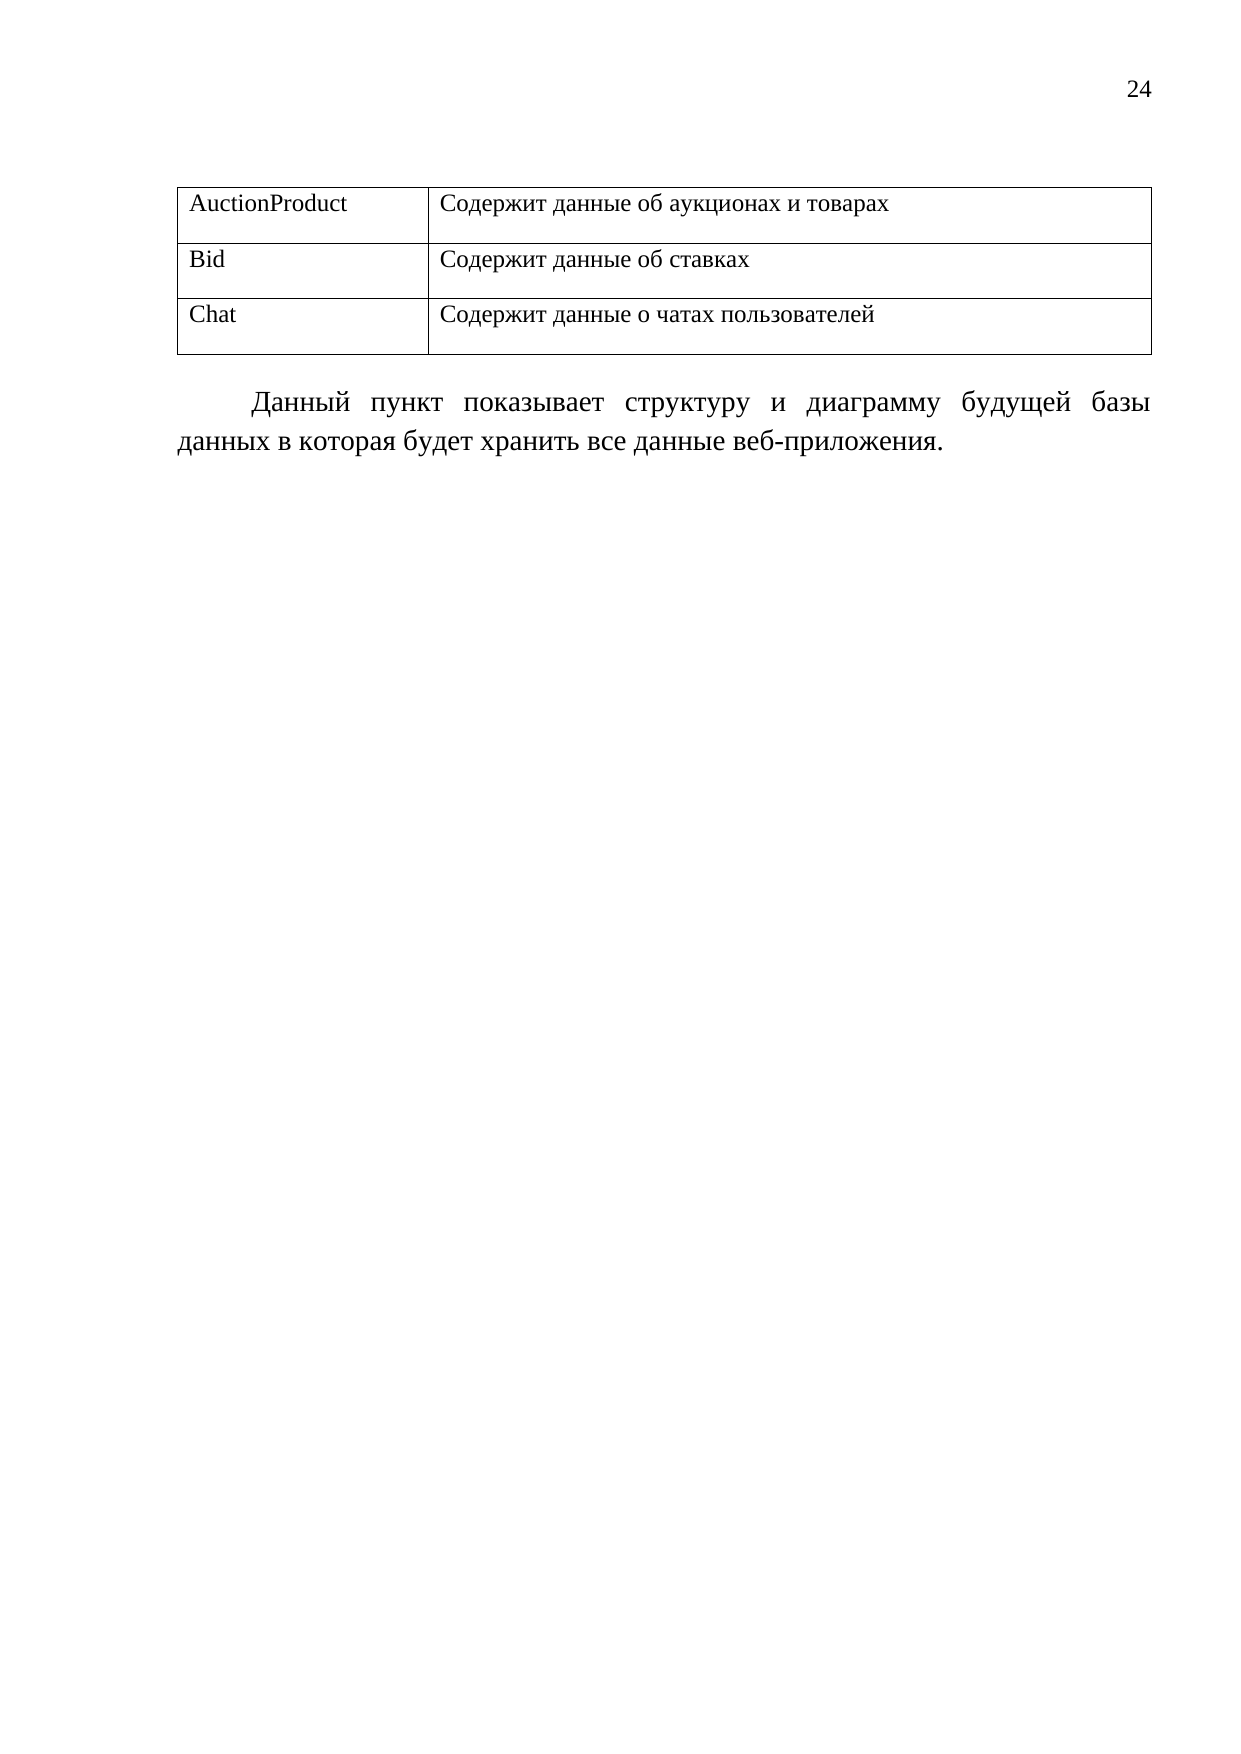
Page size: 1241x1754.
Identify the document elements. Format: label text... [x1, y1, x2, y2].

table_cell Содержит данные об аукционах и товарах [429, 188, 1151, 243]
text Данный пункт показывает структуру и диаграмму будущей базы данных в которая будет хранить все данные веб-приложения. [177, 384, 1152, 456]
table_cell Содержит данные об ставках [429, 244, 1151, 298]
table_cell Bid [178, 244, 428, 298]
table_cell Chat [178, 299, 428, 354]
table_cell AuctionProduct [178, 188, 428, 243]
table_cell Содержит данные о чатах пользователей [429, 299, 1151, 354]
